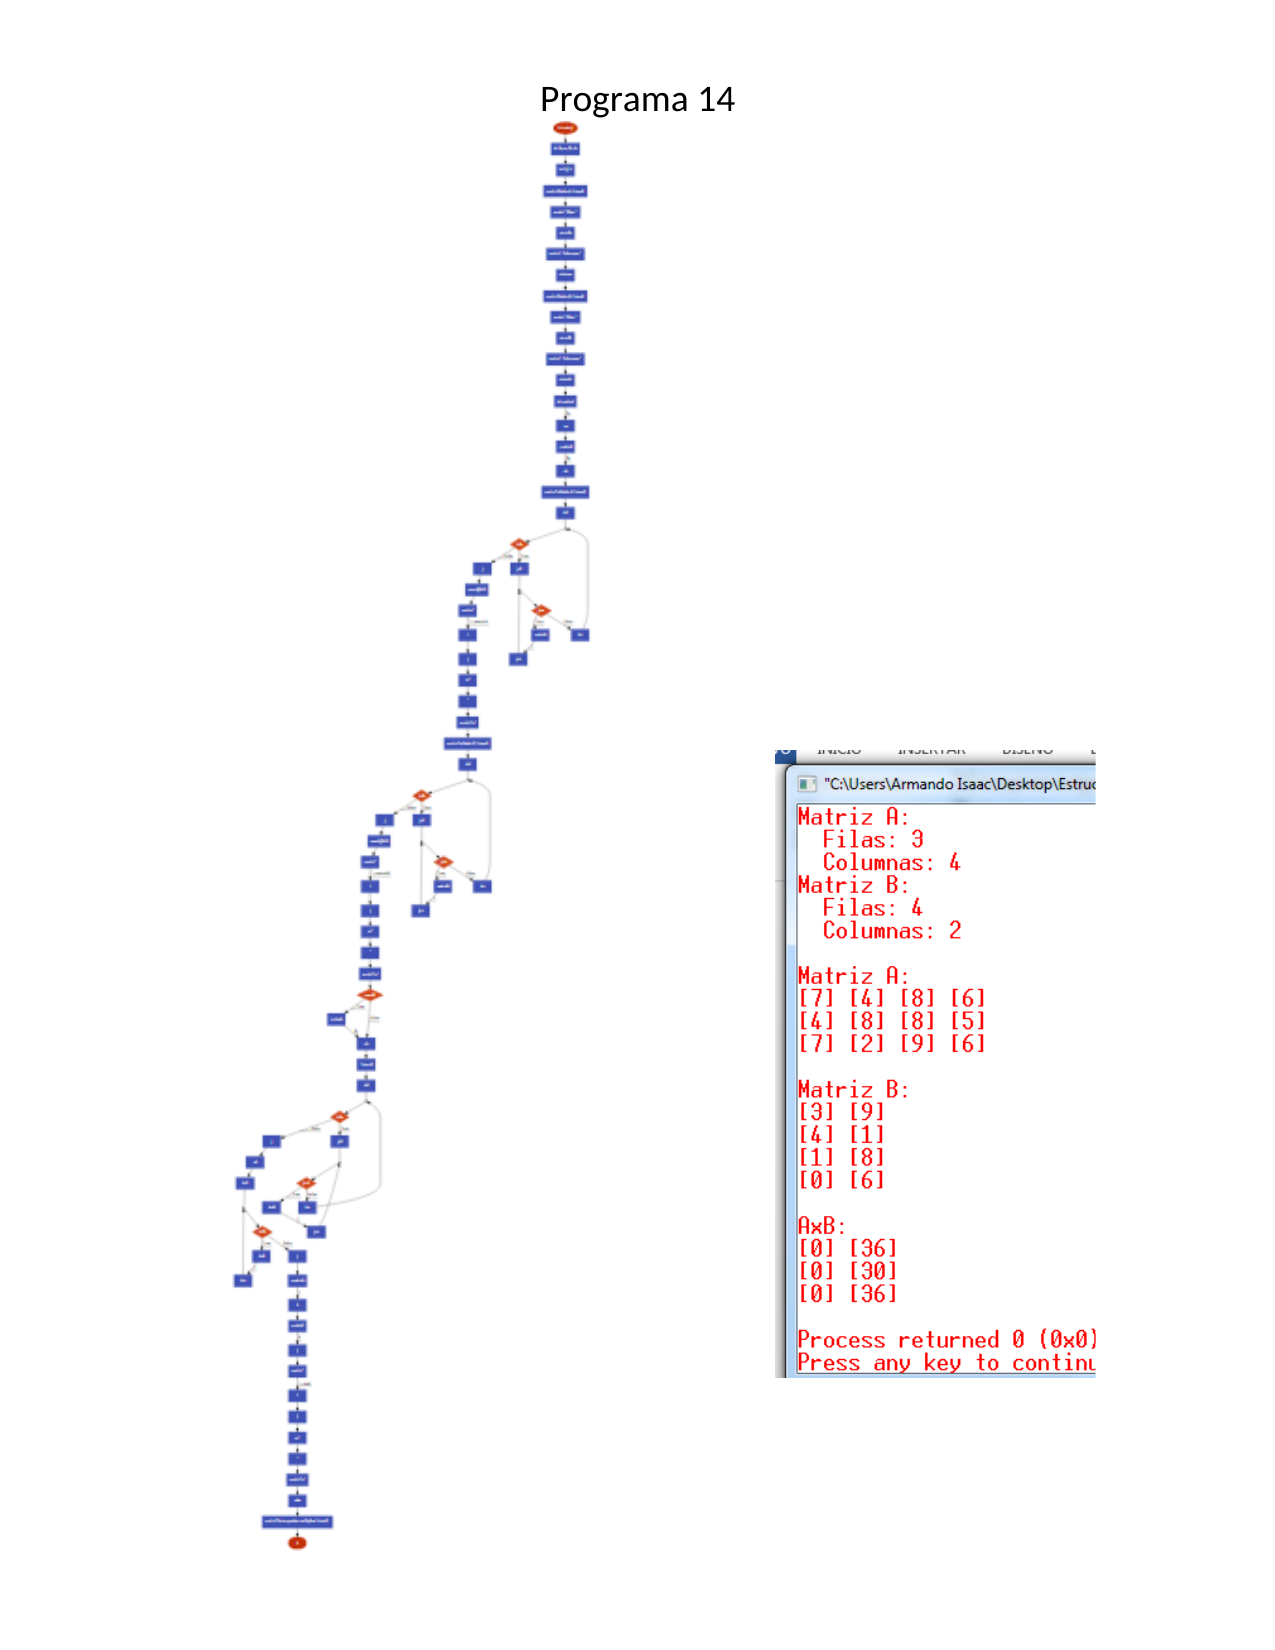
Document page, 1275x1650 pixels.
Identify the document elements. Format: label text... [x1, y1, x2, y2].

picture [775, 750, 1096, 1378]
text Programa 14 [75, 75, 1200, 121]
picture [75, 120, 744, 1562]
